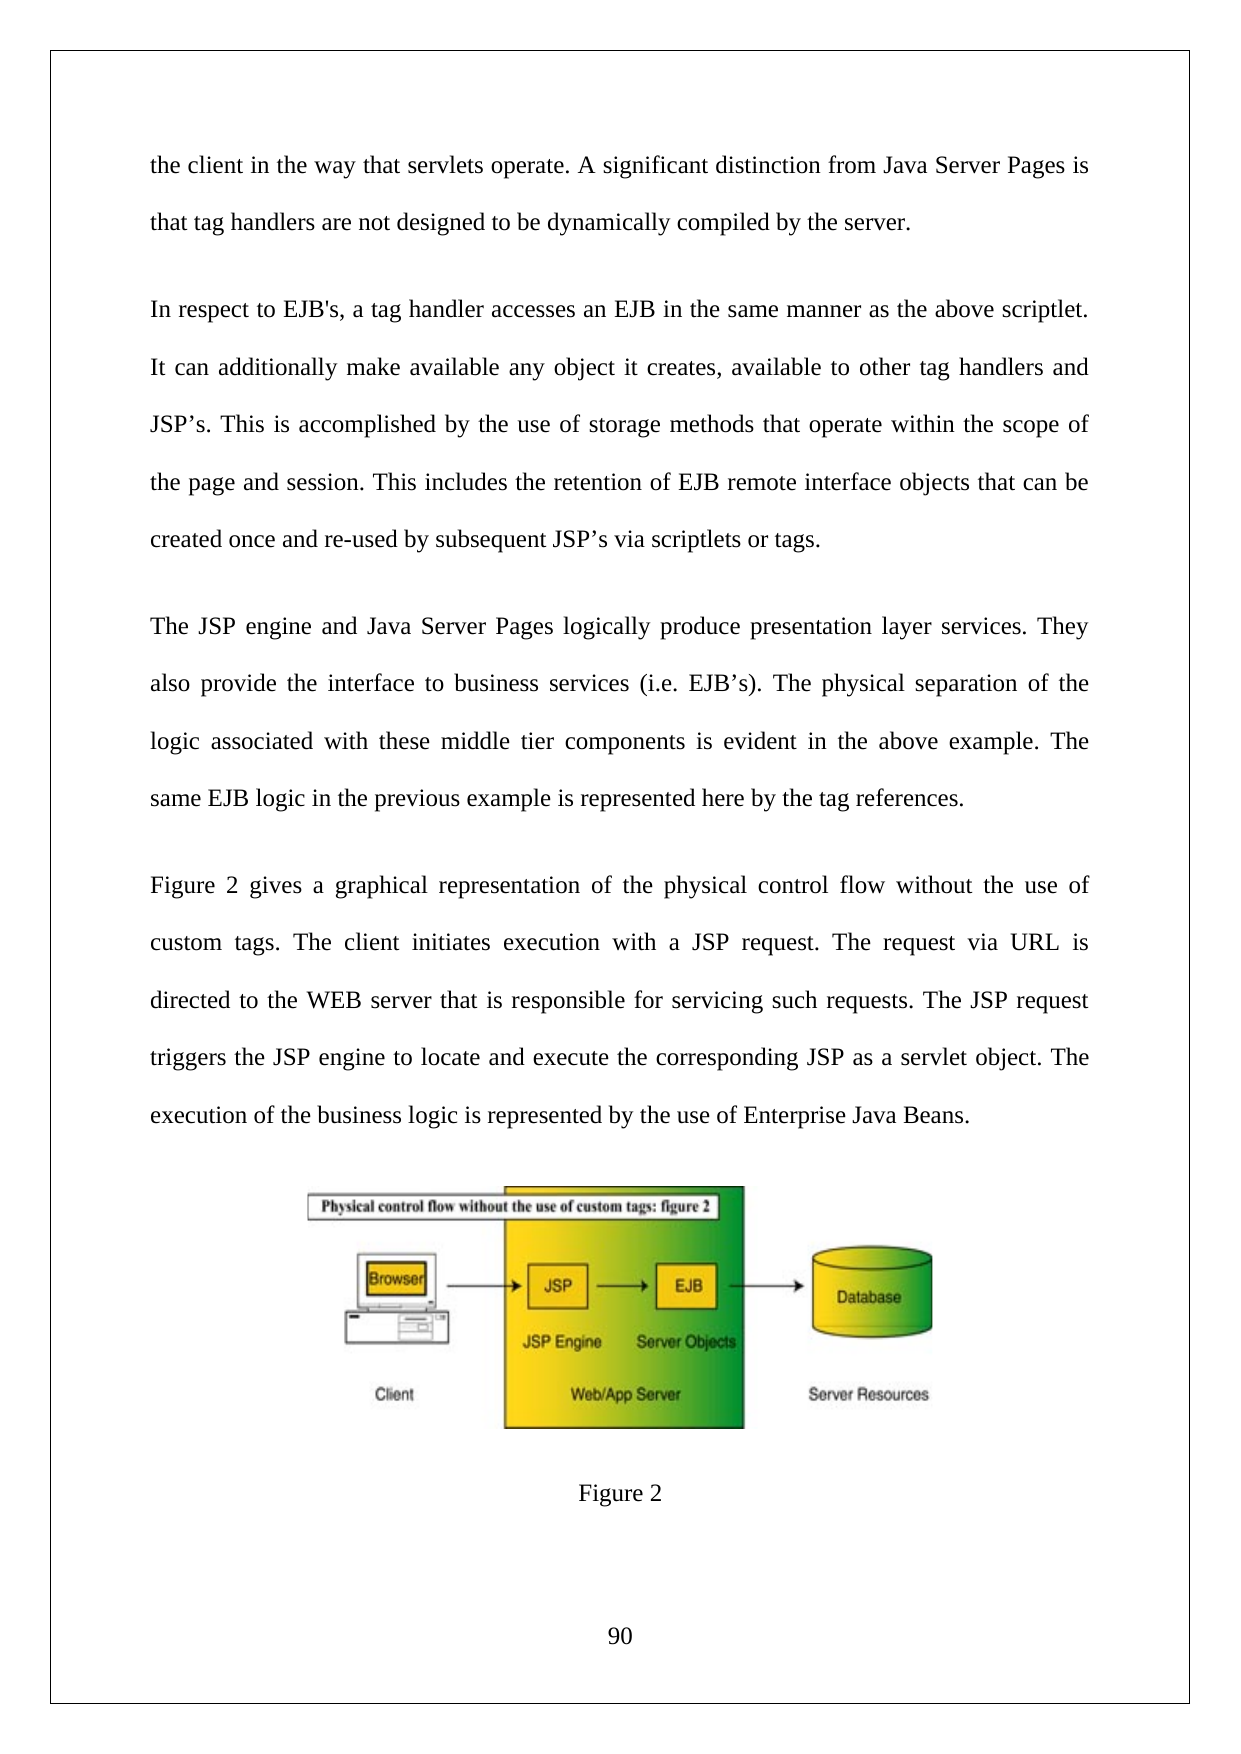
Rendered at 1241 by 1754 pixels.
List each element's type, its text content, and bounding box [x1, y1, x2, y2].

text Figure 2 [150, 1478, 1090, 1506]
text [150, 150, 1090, 236]
text The JSP engine and Java Server Pages logically produce presentation layer services. They also provide the interface to business services (i.e. EJB’s). The physical separation of the logic associated with these middle tier components is evident in the above example. The same EJB logic in the previous example is represented here by the tag references. [150, 611, 1090, 812]
picture [307, 1186, 933, 1429]
text In respect to EJB's, a tag handler accesses an EJB in the same manner as the above scriptlet. It can additionally make available any object it creates, available to other tag handlers and JSP’s. This is accomplished by the use of storage methods that operate within the scope of the page and session. This includes the retention of EJB remote interface objects that can be created once and re-used by subsequent JSP’s via scriptlets or tags. [150, 294, 1090, 553]
text Figure 2 gives a graphical representation of the physical control flow without the use of custom tags. The client initiates execution with a JSP request. The request via URL is directed to the WEB server that is responsible for servicing such requests. The JSP request triggers the JSP engine to locate and execute the corresponding JSP as a servlet object. The execution of the business logic is represented by the use of Enterprise Java Beans. [150, 870, 1090, 1129]
